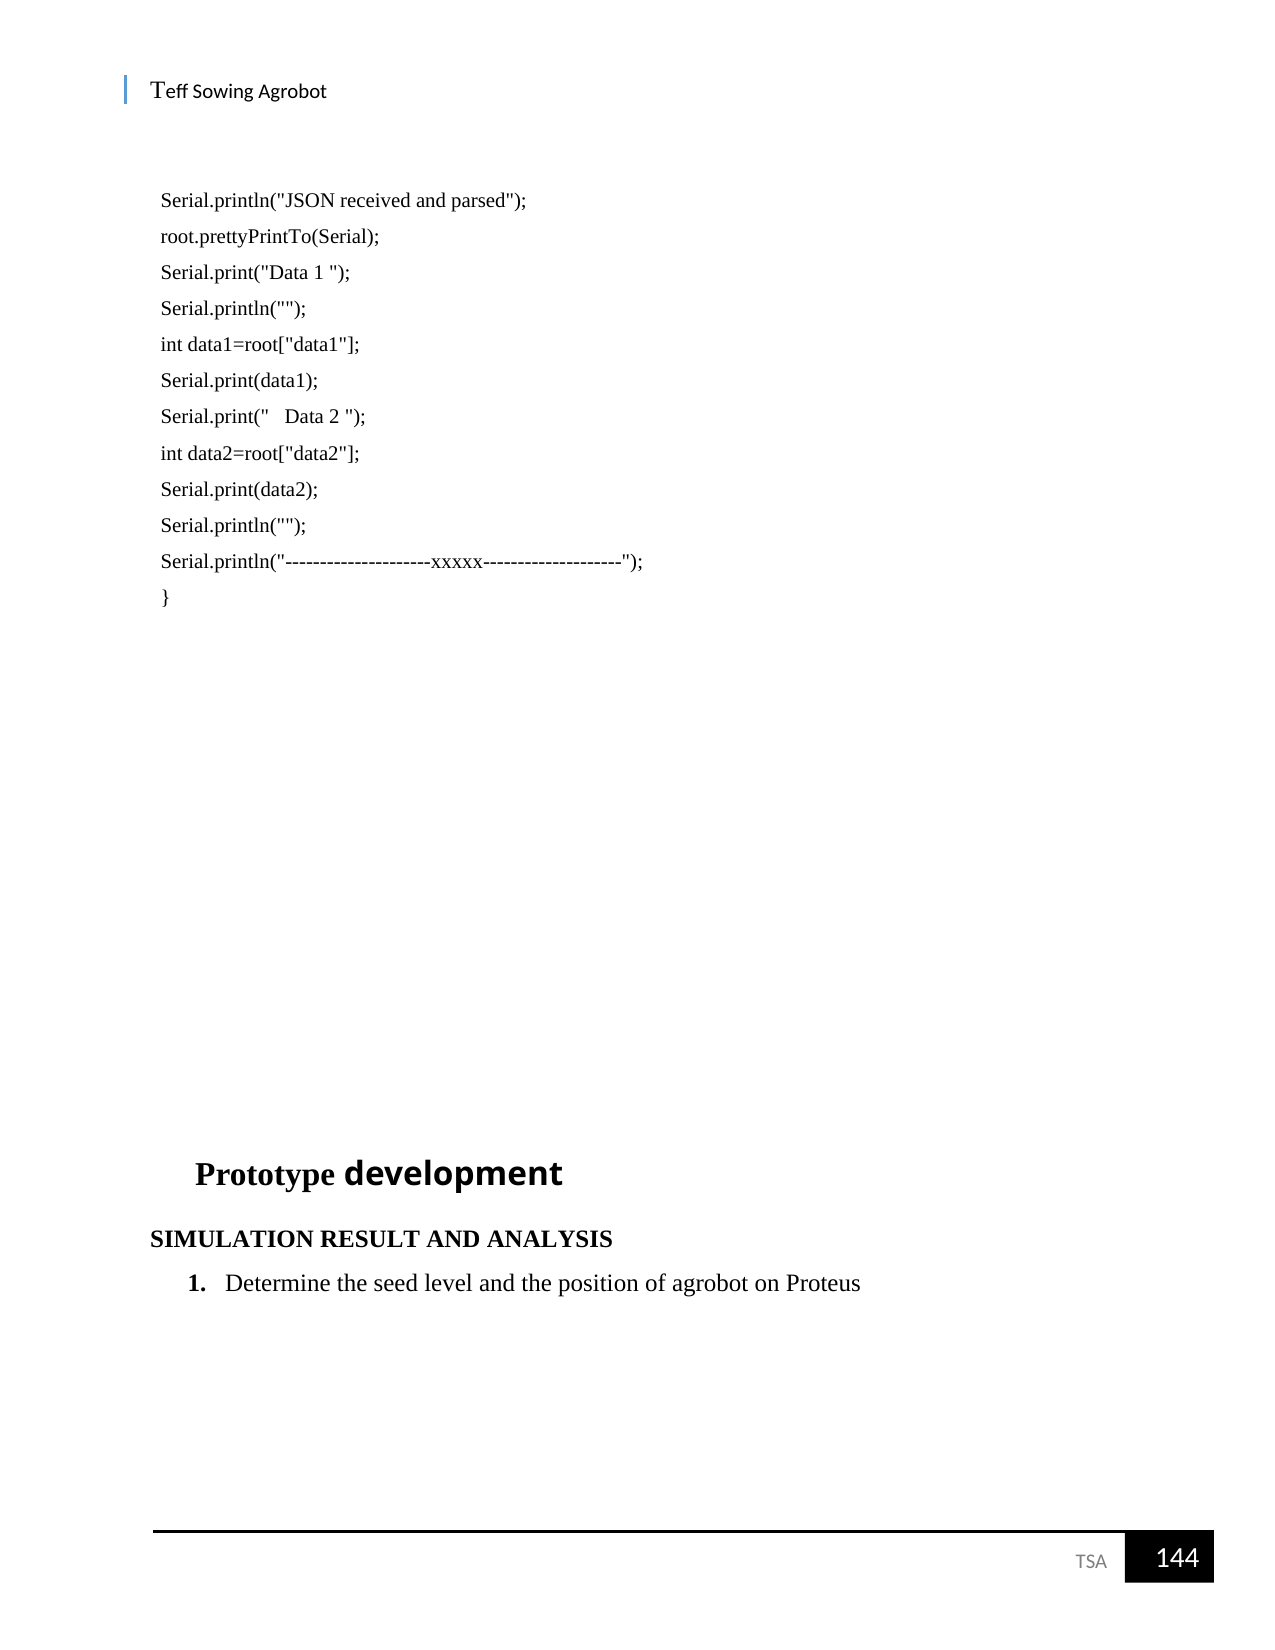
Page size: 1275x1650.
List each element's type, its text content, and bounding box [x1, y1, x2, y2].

text root.prettyPrintTo(Serial); [150, 224, 1125, 248]
text int data2=root["data2"]; [150, 440, 1125, 464]
text Serial.println("JSON received and parsed"); [150, 188, 1125, 212]
text SIMULATION RESULT AND ANALYSIS [150, 1224, 1125, 1253]
text int data1=root["data1"]; [150, 332, 1125, 356]
text Serial.print("Data 1 "); [150, 260, 1125, 284]
text Serial.print(data1); [150, 368, 1125, 392]
text } [150, 584, 1125, 609]
text Serial.println(""); [150, 512, 1125, 537]
subtitle Prototype development [195, 1150, 1125, 1196]
text Serial.print(data2); [150, 476, 1125, 501]
list Determine the seed level and the position of agrobot on Proteus [187, 1268, 1125, 1296]
text Serial.print(" Data 2 "); [150, 404, 1125, 428]
text Serial.println(""); [150, 296, 1125, 320]
text Serial.println("---------------------xxxxx--------------------"); [150, 548, 1125, 573]
